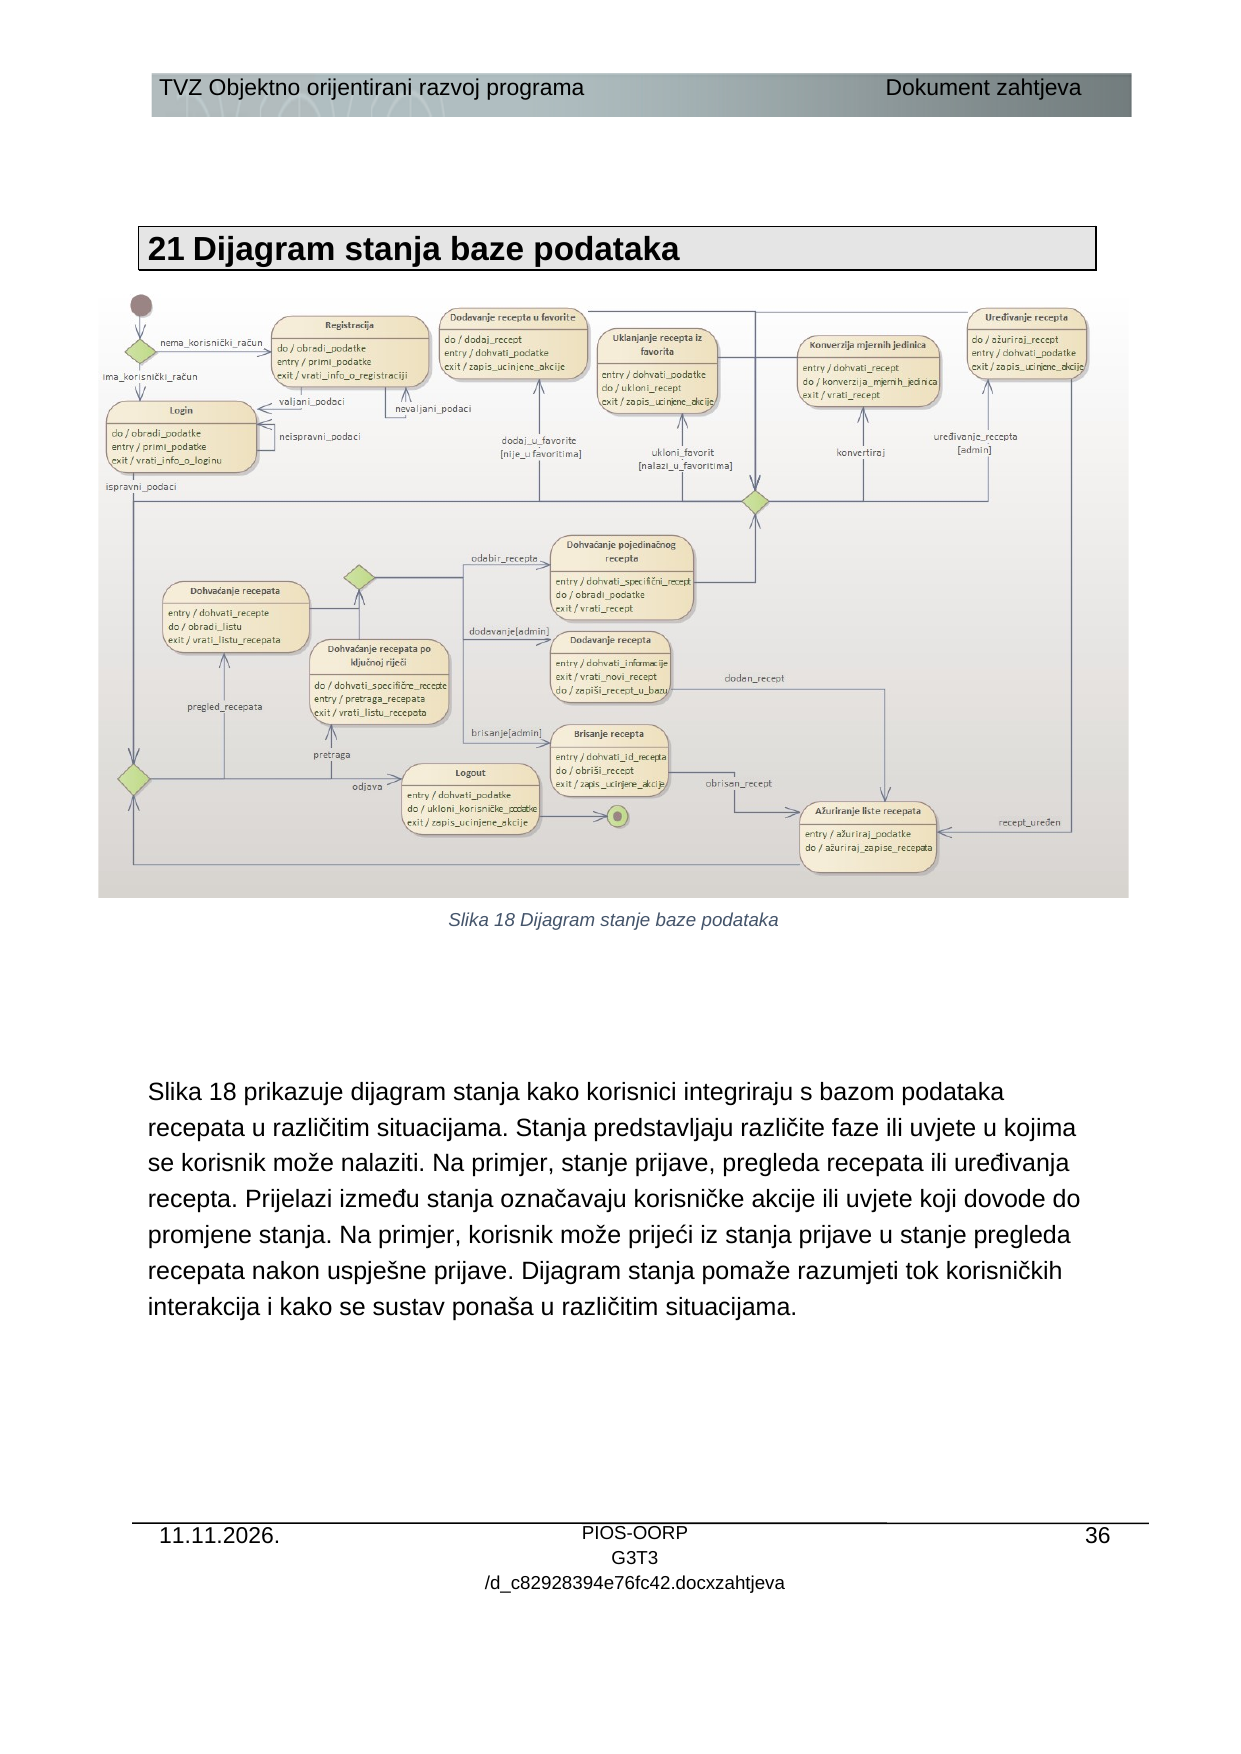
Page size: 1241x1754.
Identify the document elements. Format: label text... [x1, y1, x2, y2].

text Slika 18 prikazuje dijagram stanja kako korisnici integriraju s bazom podataka recepata u različitim situacijama. Stanja predstavljaju različite faze ili uvjete u kojima se korisnik može nalaziti. Na primjer, stanje prijave, pregleda recepata ili uređivanja recepta. Prijelazi između stanja označavaju korisničke akcije ili uvjete koji dovode do promjene stanja. Na primjer, korisnik može prijeći iz stanja prijave u stanje pregleda recepata nakon uspješne prijave. Dijagram stanja pomaže razumjeti tok korisničkih interakcija i kako se sustav ponaša u različitim situacijama. [148, 1077, 1093, 1321]
subtitle Dijagram stanja baze podataka [139, 227, 1095, 269]
picture [97, 294, 1127, 897]
picture [151, 73, 1132, 117]
